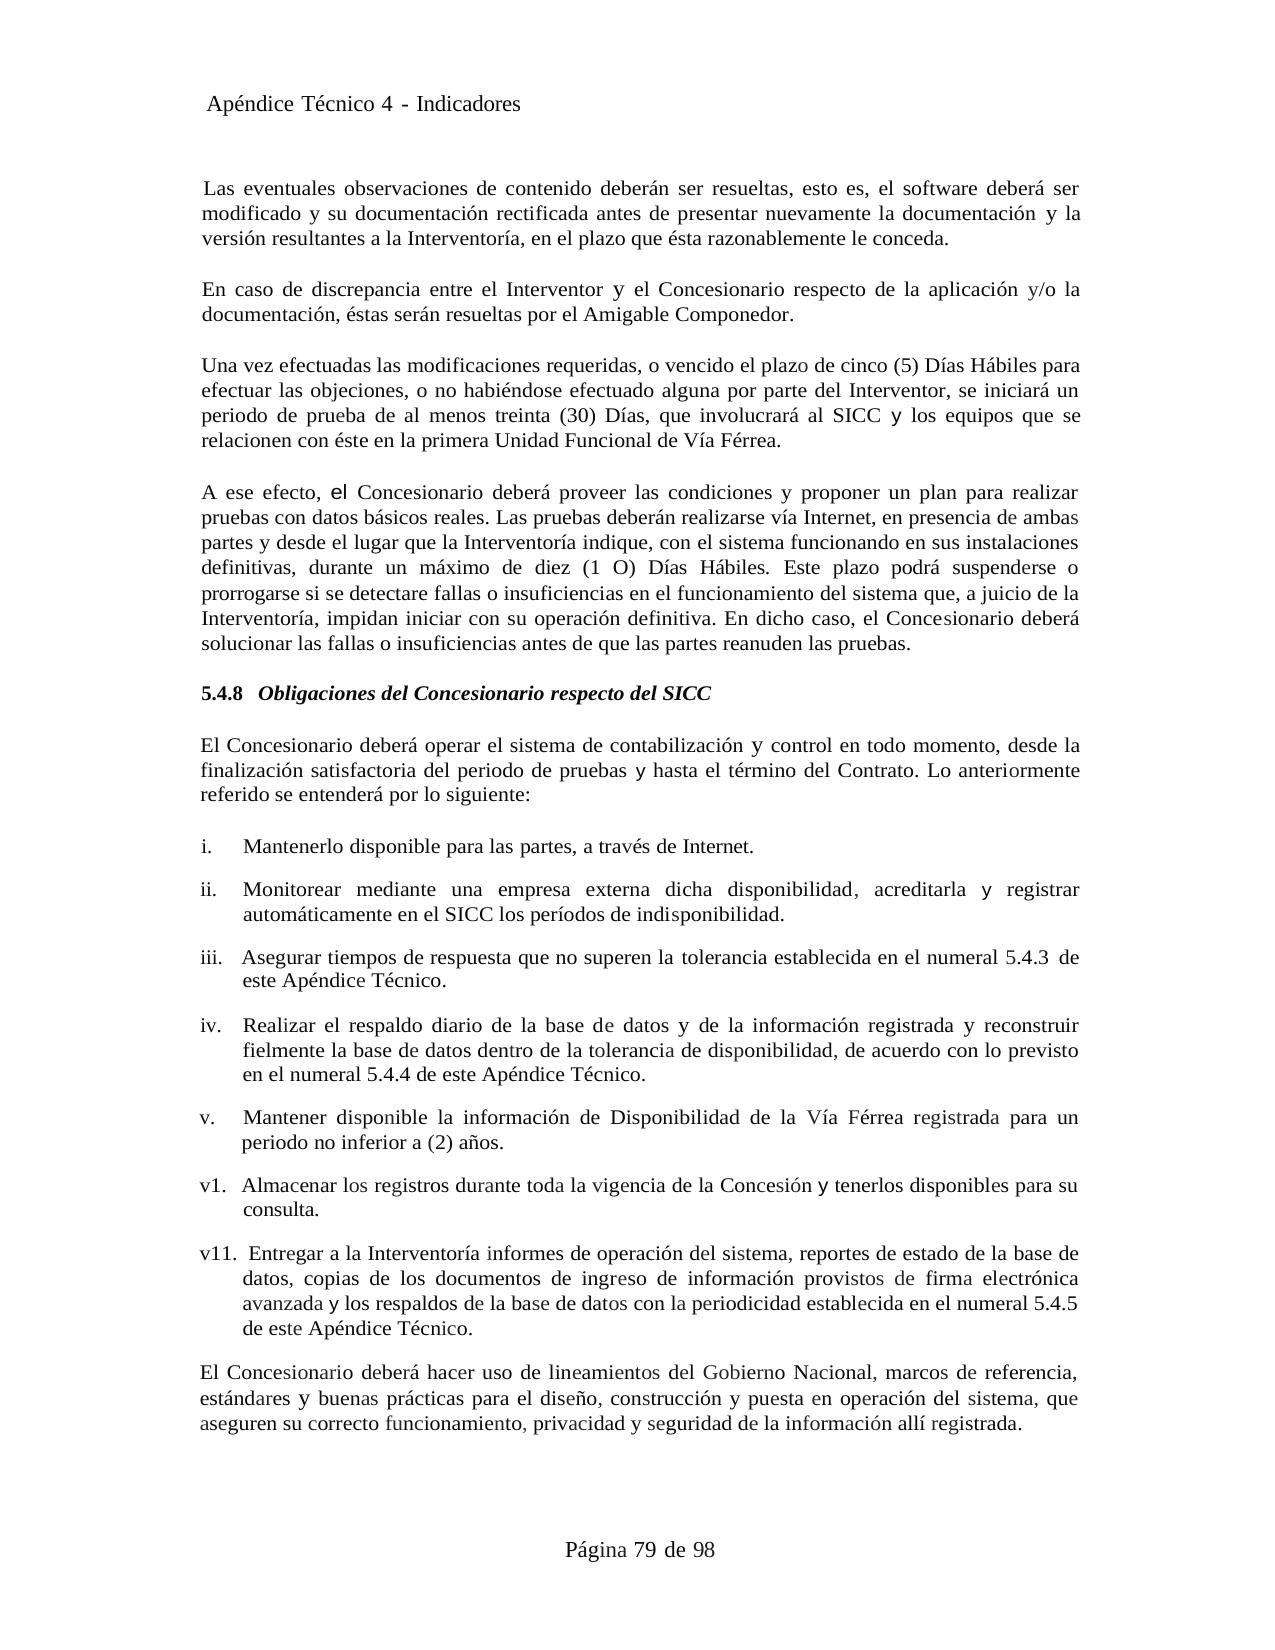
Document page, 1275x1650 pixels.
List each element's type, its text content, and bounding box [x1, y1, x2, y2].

text v11. Entregar a la Interventoría informes de operación del sistema, reportes de estado de la base de datos, copias de los documentos de ingreso de información provistos de firma electrónica avanzada y los respaldos de la base de datos con la periodicidad establecida en el numeral 5.4.5 de este Apéndice Técnico. [199, 1241, 1079, 1340]
list Realizar el respaldo diario de la base de datos y de la información registrada y reconstruir fielmente la base de datos dentro de la tolerancia de disponibilidad, de acuerdo con lo previsto en el numeral 5.4.4 de este Apéndice Técnico. [200, 1012, 1079, 1086]
text Las eventuales observaciones de contenido deberán ser resueltas, esto es, el software deberá ser modificado y su documentación rectificada antes de presentar nuevamente la documentación y la versión resultantes a la Interventoría, en el plazo que ésta razonablemente le conceda. [202, 176, 1081, 249]
text v1. Almacenar los registros durante toda la vigencia de la Concesión y tenerlos disponibles para su consulta. [199, 1172, 1079, 1221]
text En caso de discrepancia entre el Interventor y el Concesionario respecto de la aplicación y/o la documentación, éstas serán resueltas por el Amigable Componedor. [202, 275, 1080, 326]
text A ese efecto, el Concesionario deberá proveer las condiciones y proponer un plan para realizar pruebas con datos básicos reales. Las pruebas deberán realizarse vía Internet, en presencia de ambas partes y desde el lugar que la Interventoría indique, con el sistema funcionando en sus instalaciones definitivas, durante un máximo de diez (1 O) Días Hábiles. Este plazo podrá suspenderse o prorrogarse si se detectare fallas o insuficiencias en el funcionamiento del sistema que, a juicio de la Interventoría, impidan iniciar con su operación definitiva. En dicho caso, el Concesionario deberá solucionar las fallas o insuficiencias antes de que las partes reanuden las pruebas. [201, 479, 1079, 655]
text El Concesionario deberá operar el sistema de contabilización y control en todo momento, desde la finalización satisfactoria del periodo de pruebas y hasta el término del Contrato. Lo anteriormente referido se entenderá por lo siguiente: [200, 731, 1080, 806]
text Una vez efectuadas las modificaciones requeridas, o vencido el plazo de cinco (5) Días Hábiles para efectuar las objeciones, o no habiéndose efectuado alguna por parte del Interventor, se iniciará un periodo de prueba de al menos treinta (30) Días, que involucrará al SICC y los equipos que se relacionen con éste en la primera Unidad Funcional de Vía Férrea. [201, 353, 1081, 452]
list Mantenerlo disponible para las partes, a través de Internet. [201, 834, 1194, 858]
list Asegurar tiempos de respuesta que no superen la tolerancia establecida en el numeral 5.4.3 de este Apéndice Técnico. [200, 946, 1079, 992]
text El Concesionario deberá hacer uso de lineamientos del Gobierno Nacional, marcos de referencia, estándares y buenas prácticas para el diseño, construcción y puesta en operación del sistema, que aseguren su correcto funcionamiento, privacidad y seguridad de la información allí registrada. [199, 1360, 1078, 1435]
subtitle Obligaciones del Concesionario respecto del SICC [201, 681, 1194, 705]
list Monitorear mediante una empresa externa dicha disponibilidad, acreditarla y registrar automáticamente en el SICC los períodos de indisponibilidad. [200, 877, 1079, 926]
list Mantener disponible la información de Disponibilidad de la Vía Férrea registrada para un periodo no inferior a (2) años. [199, 1105, 1079, 1154]
